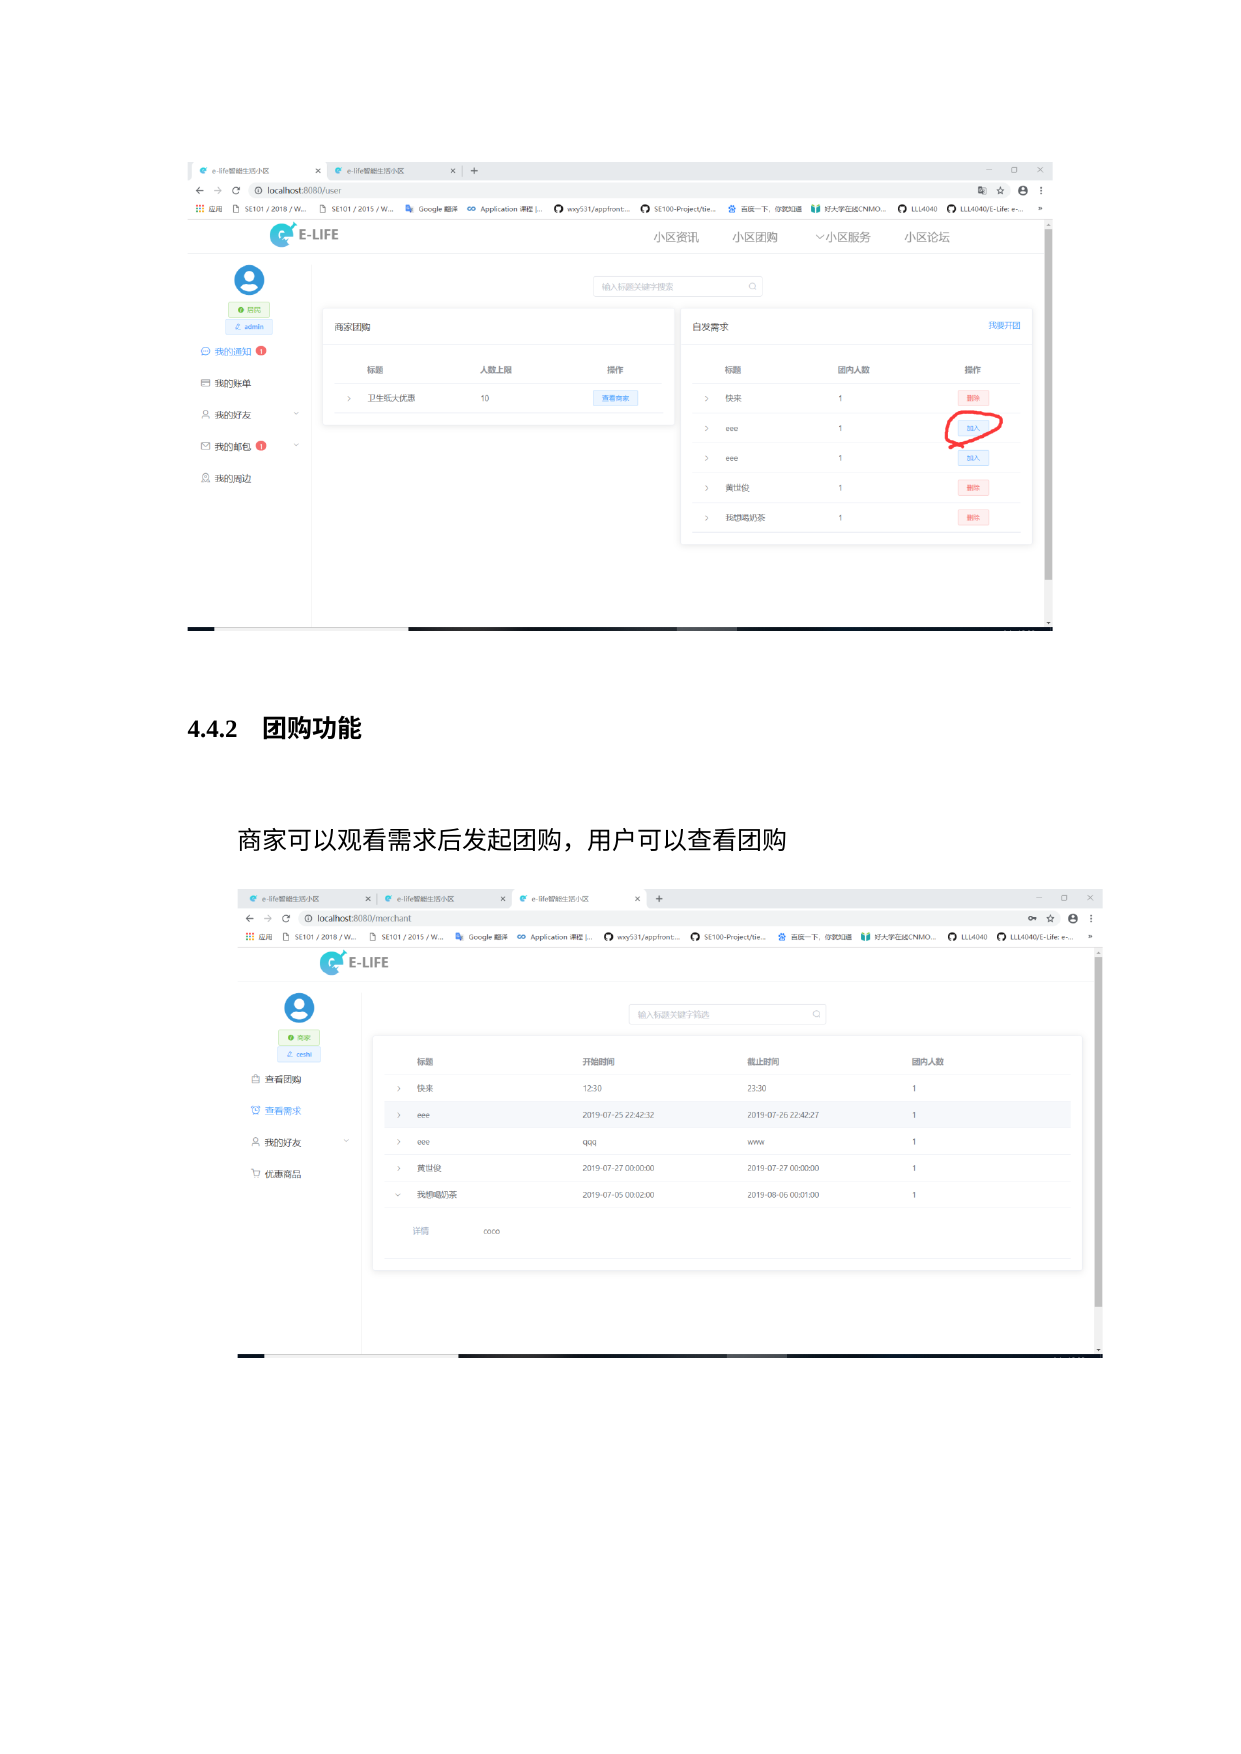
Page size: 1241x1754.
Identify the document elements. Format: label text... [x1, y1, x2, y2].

subtitle 团购功能 [187, 694, 1053, 759]
text 商家可以观看需求后发起团购，用户可以查看团购 [187, 806, 1053, 871]
picture [187, 162, 1053, 631]
picture [237, 889, 1103, 1358]
